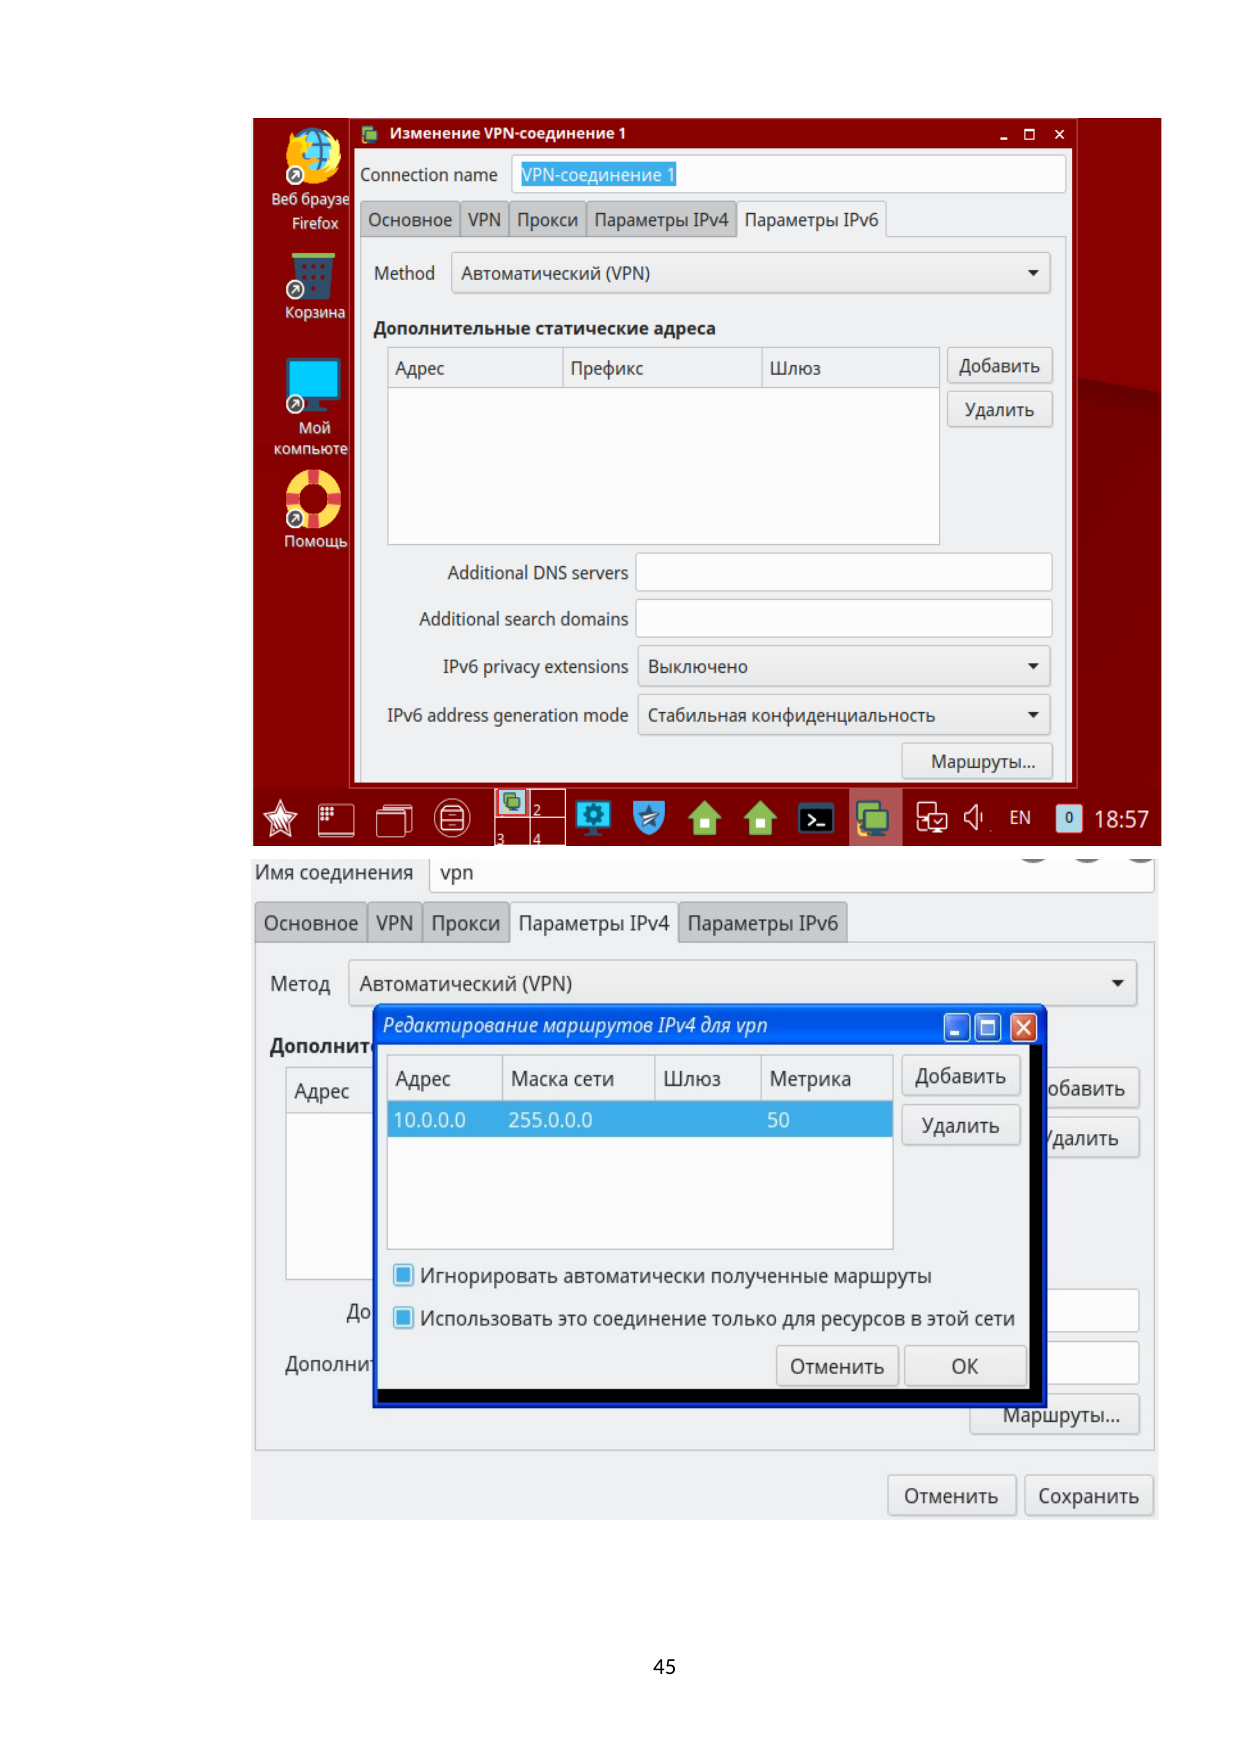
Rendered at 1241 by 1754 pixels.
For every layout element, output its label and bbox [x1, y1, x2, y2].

picture [251, 118, 1162, 846]
picture [251, 859, 1159, 1520]
